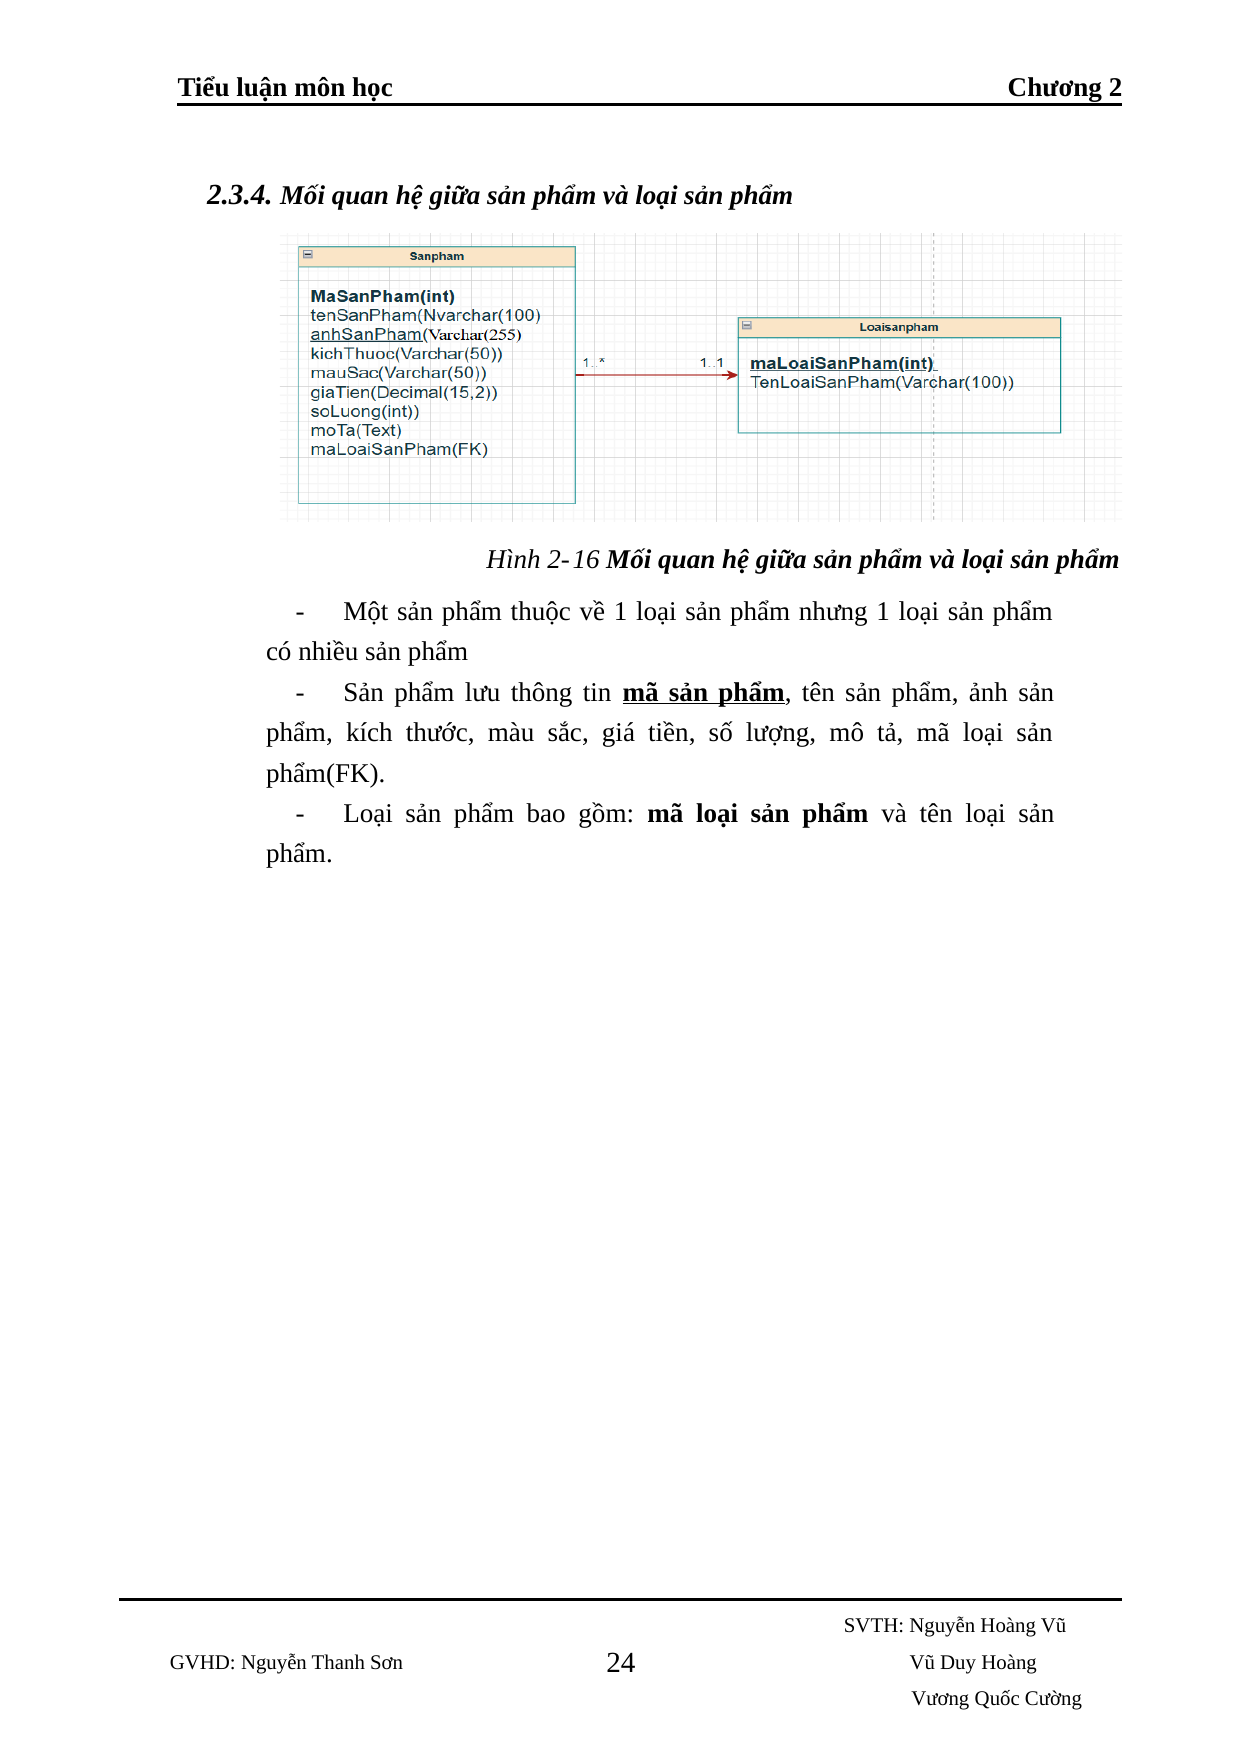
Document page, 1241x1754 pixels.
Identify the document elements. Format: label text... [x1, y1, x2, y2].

list Sản phẩm lưu thông tin mã sản phẩm, tên sản phẩm, ảnh sản phẩm, kích thước, màu sắc, giá tiền, số lượng, mô tả, mã loại sản phẩm(FK). [266, 676, 1055, 788]
list Một sản phẩm thuộc về 1 loại sản phẩm nhưng 1 loại sản phẩm có nhiều sản phẩm [266, 595, 1055, 667]
text Hình 2-16 Mối quan hệ giữa sản phẩm và loại sản phẩm [118, 543, 1122, 574]
picture [279, 233, 1123, 522]
subtitle Mối quan hệ giữa sản phẩm và loại sản phẩm [207, 177, 1055, 211]
list Loại sản phẩm bao gồm: mã loại sản phẩm và tên loại sản phẩm. [266, 797, 1055, 869]
